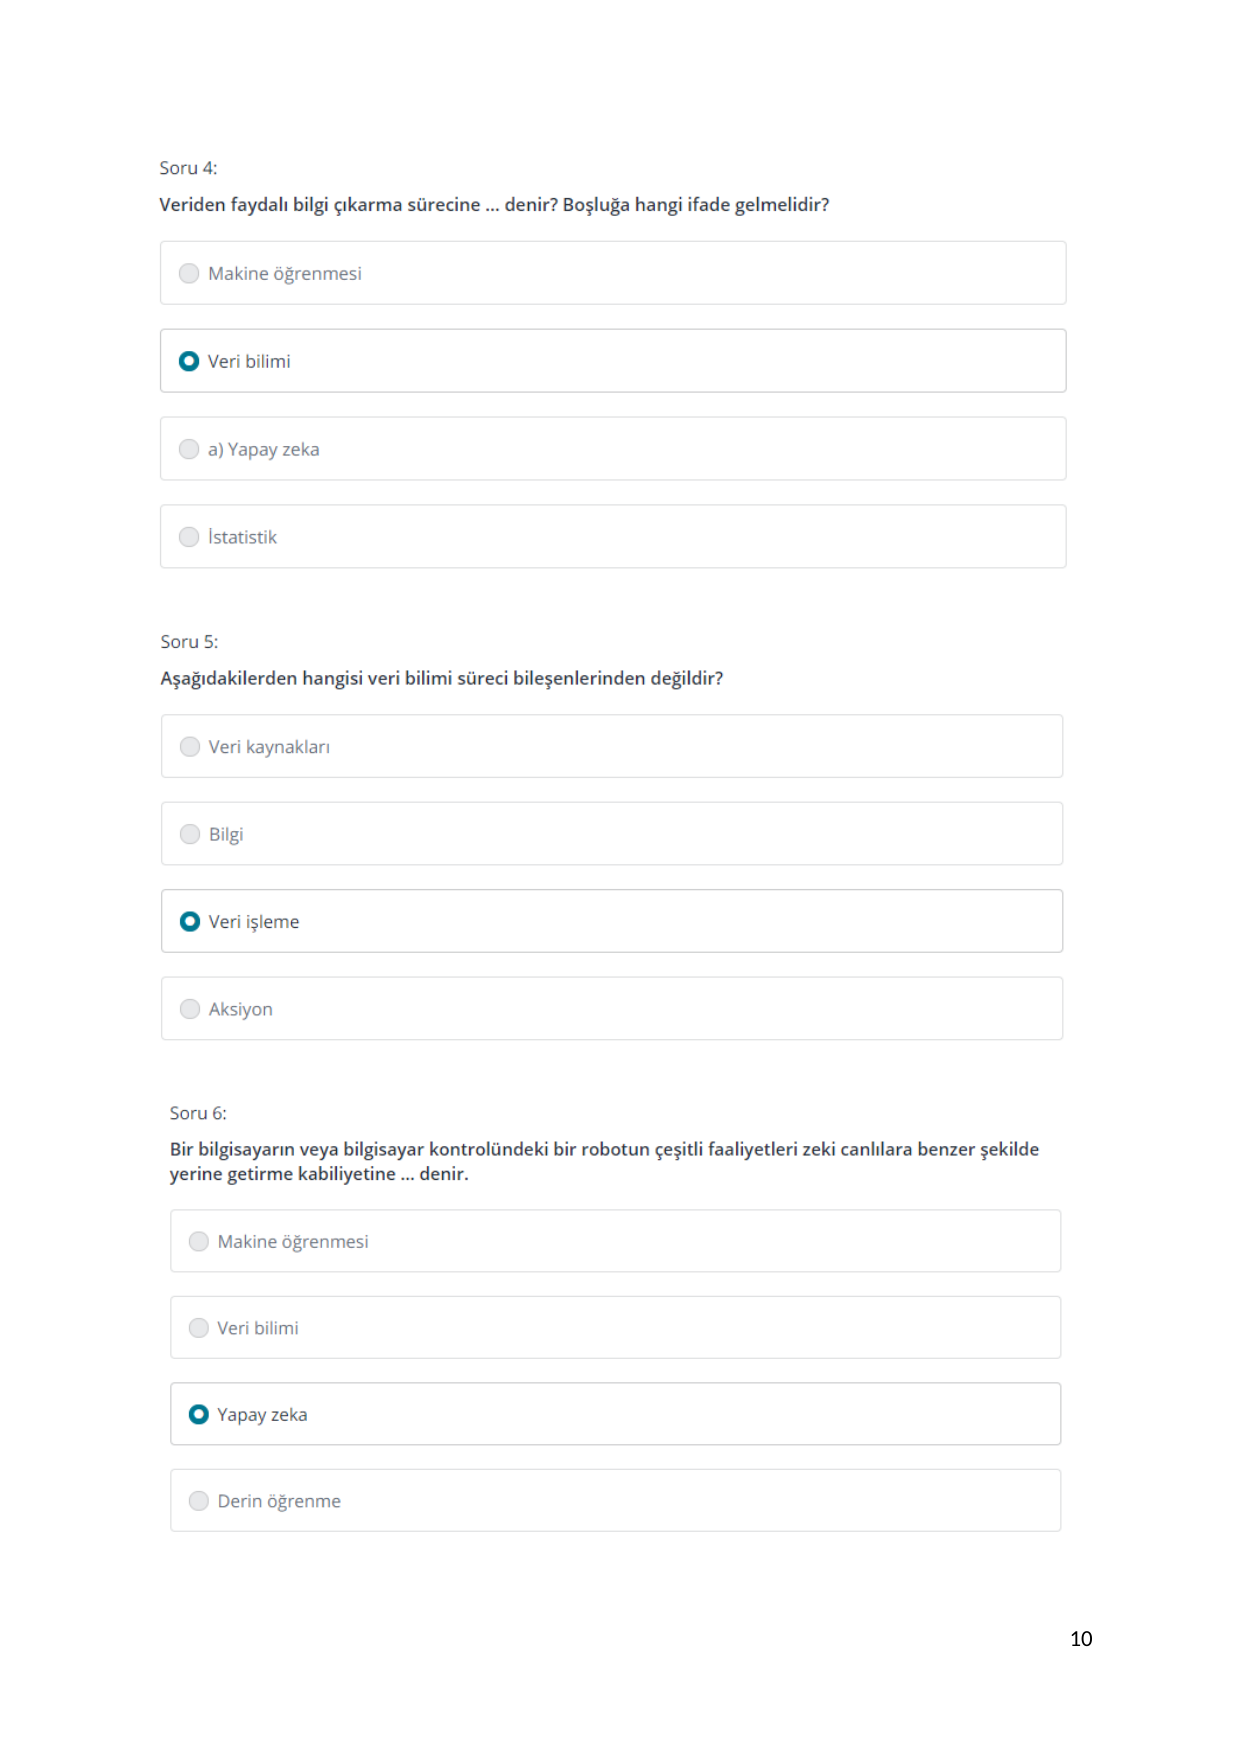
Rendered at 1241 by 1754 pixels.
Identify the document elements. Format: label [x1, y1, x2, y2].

picture [147, 615, 1093, 1064]
picture [147, 147, 1093, 597]
picture [147, 1082, 1093, 1567]
